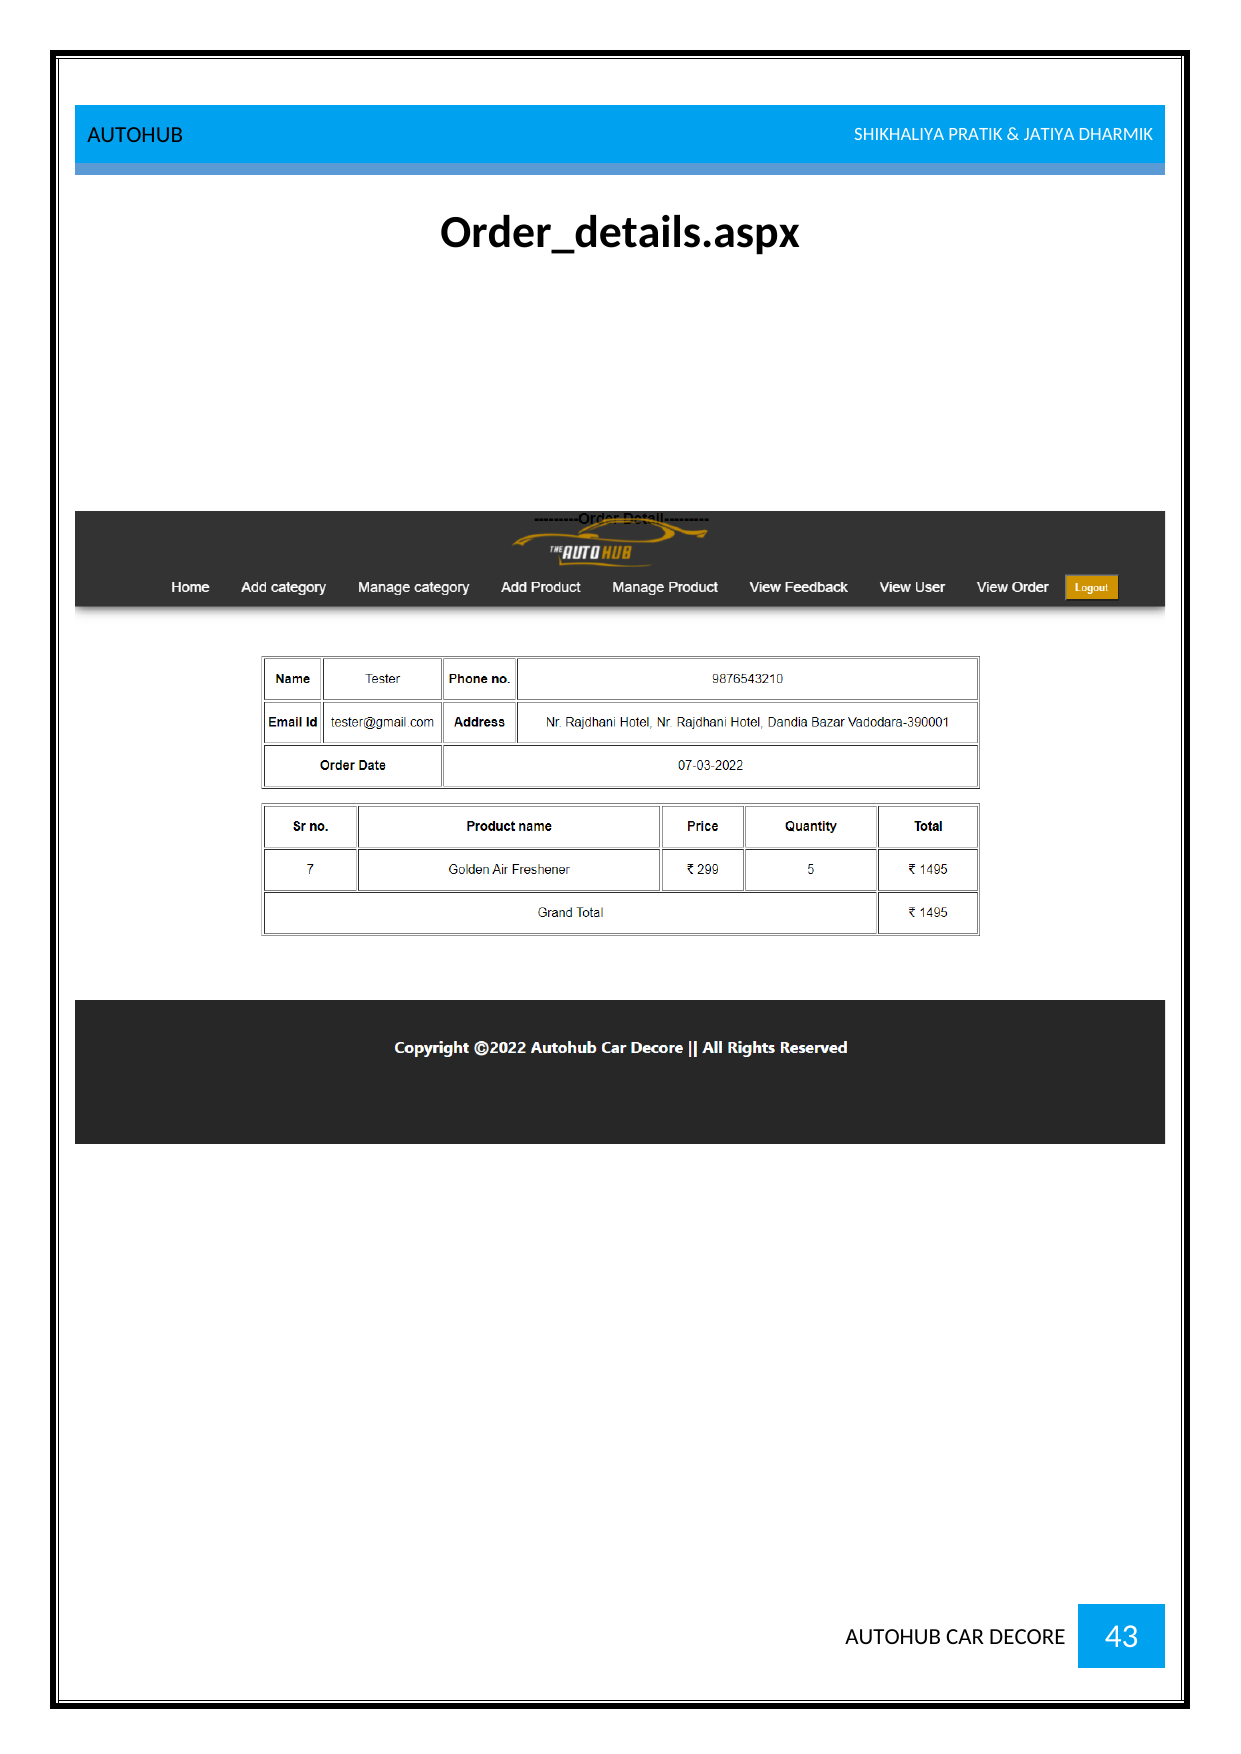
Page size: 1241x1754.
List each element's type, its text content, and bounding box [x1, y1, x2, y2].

picture [75, 511, 1166, 1144]
text Order_details.aspx [75, 203, 1165, 259]
